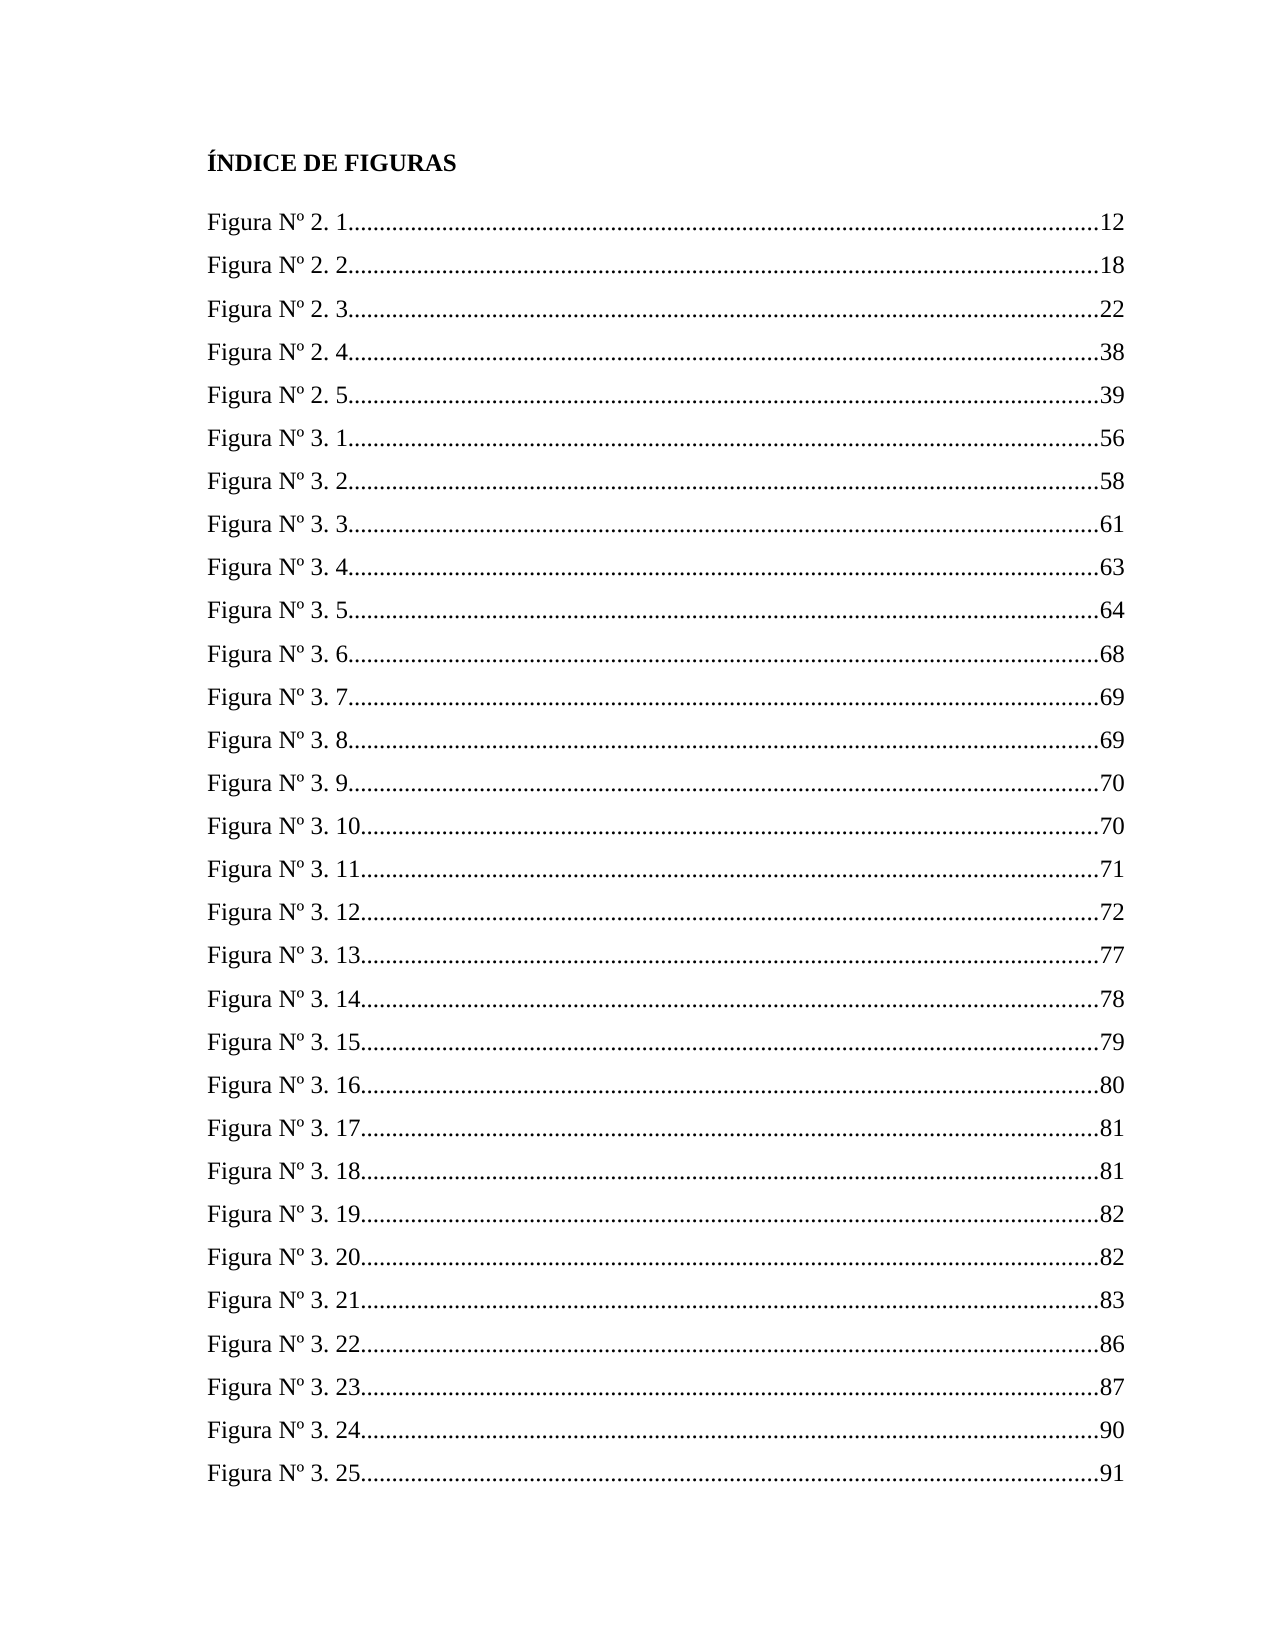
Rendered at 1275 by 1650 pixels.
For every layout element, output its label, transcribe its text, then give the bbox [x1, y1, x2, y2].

text Figura Nº 3. 18 81 [207, 1156, 1127, 1185]
text Figura Nº 3. 1 56 [207, 423, 1127, 452]
text Figura Nº 3. 23 87 [207, 1372, 1127, 1401]
text Figura Nº 3. 2 58 [207, 466, 1127, 495]
text Figura Nº 3. 14 78 [207, 984, 1127, 1012]
text Figura Nº 2. 3 22 [207, 294, 1127, 322]
text Figura Nº 3. 21 83 [207, 1286, 1127, 1314]
text Figura Nº 3. 15 79 [207, 1027, 1127, 1056]
text Figura Nº 3. 17 81 [207, 1113, 1127, 1142]
text Figura Nº 3. 10 70 [207, 811, 1127, 840]
text Figura Nº 3. 22 86 [207, 1329, 1127, 1357]
text Figura Nº 3. 13 77 [207, 941, 1127, 969]
text Figura Nº 3. 11 71 [207, 854, 1127, 883]
text Figura Nº 3. 3 61 [207, 509, 1127, 538]
text Figura Nº 3. 12 72 [207, 897, 1127, 926]
text Figura Nº 3. 7 69 [207, 682, 1127, 711]
text Figura Nº 3. 8 69 [207, 725, 1127, 754]
text Figura Nº 3. 6 68 [207, 639, 1127, 667]
text Figura Nº 3. 4 63 [207, 552, 1127, 581]
text Figura Nº 3. 16 80 [207, 1070, 1127, 1099]
text Figura Nº 2. 1 12 [207, 207, 1127, 236]
text Figura Nº 2. 5 39 [207, 380, 1127, 409]
text Figura Nº 3. 19 82 [207, 1199, 1127, 1228]
text Figura Nº 2. 2 18 [207, 251, 1127, 279]
text Figura Nº 2. 4 38 [207, 337, 1127, 366]
text Figura Nº 3. 20 82 [207, 1242, 1127, 1271]
text Figura Nº 3. 24 90 [207, 1415, 1127, 1444]
text ÍNDICE DE FIGURAS [207, 148, 1127, 176]
text Figura Nº 3. 25 91 [207, 1458, 1127, 1487]
text Figura Nº 3. 9 70 [207, 768, 1127, 797]
text Figura Nº 3. 5 64 [207, 596, 1127, 624]
